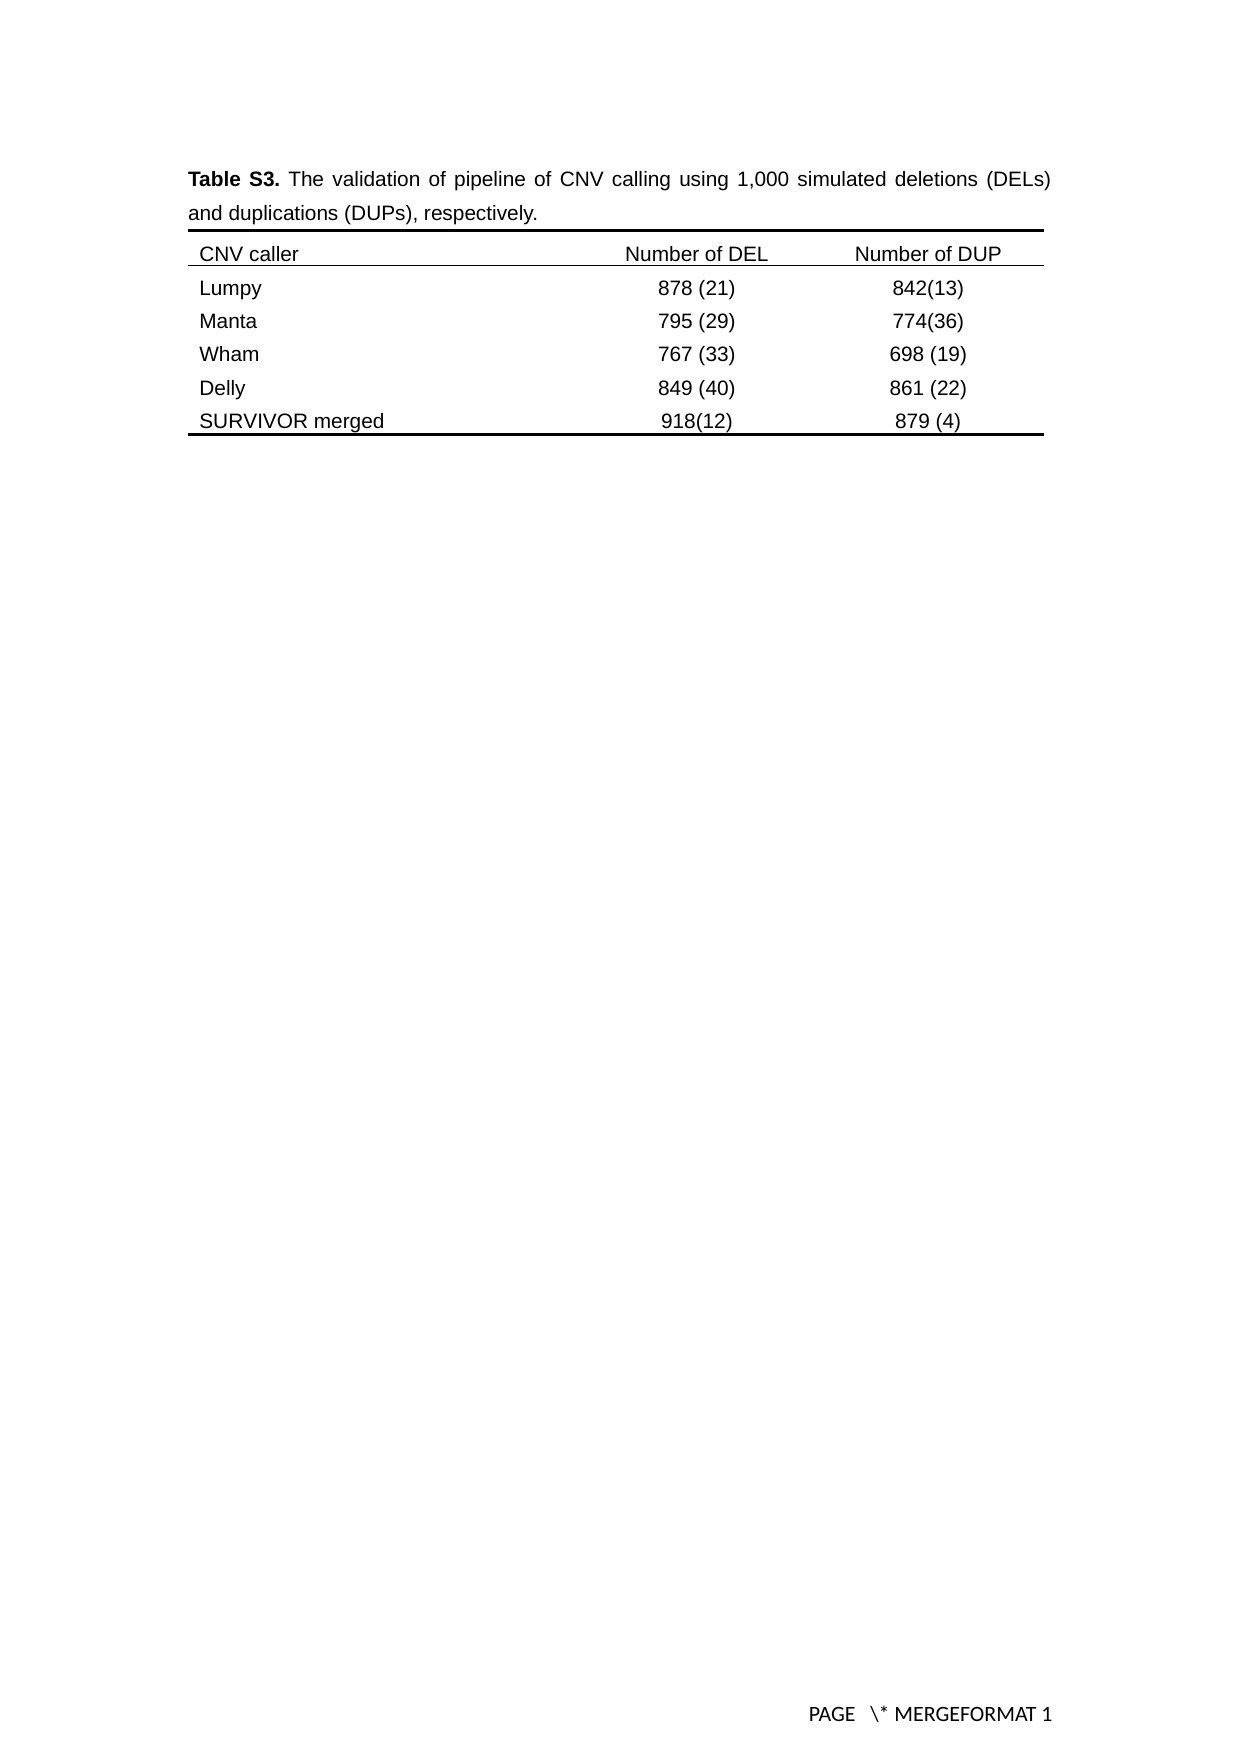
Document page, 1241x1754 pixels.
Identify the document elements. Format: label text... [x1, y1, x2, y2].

table_cell 918(12) [581, 399, 812, 432]
table_cell 795 (29) [581, 300, 812, 333]
table_cell Wham [188, 333, 581, 366]
table_cell 698 (19) [812, 333, 1044, 366]
table_header CNV caller [188, 232, 581, 265]
table_cell 878 (21) [581, 266, 812, 299]
table_cell SURVIVOR merged [188, 399, 581, 432]
table_cell Delly [188, 366, 581, 399]
table_cell 849 (40) [581, 366, 812, 399]
table_header Number of DEL [581, 232, 812, 265]
table_cell Lumpy [188, 266, 581, 299]
table_cell 842(13) [812, 266, 1044, 299]
table_header Number of DUP [812, 232, 1044, 265]
table_cell 767 (33) [581, 333, 812, 366]
table_cell 879 (4) [812, 399, 1044, 432]
text Table S3. The validation of pipeline of CNV calling using 1,000 simulated deletions (DELs) and duplications (DUPs), respectively. [188, 162, 1052, 229]
table_cell 774(36) [812, 300, 1044, 333]
table_cell Manta [188, 300, 581, 333]
table_cell 861 (22) [812, 366, 1044, 399]
